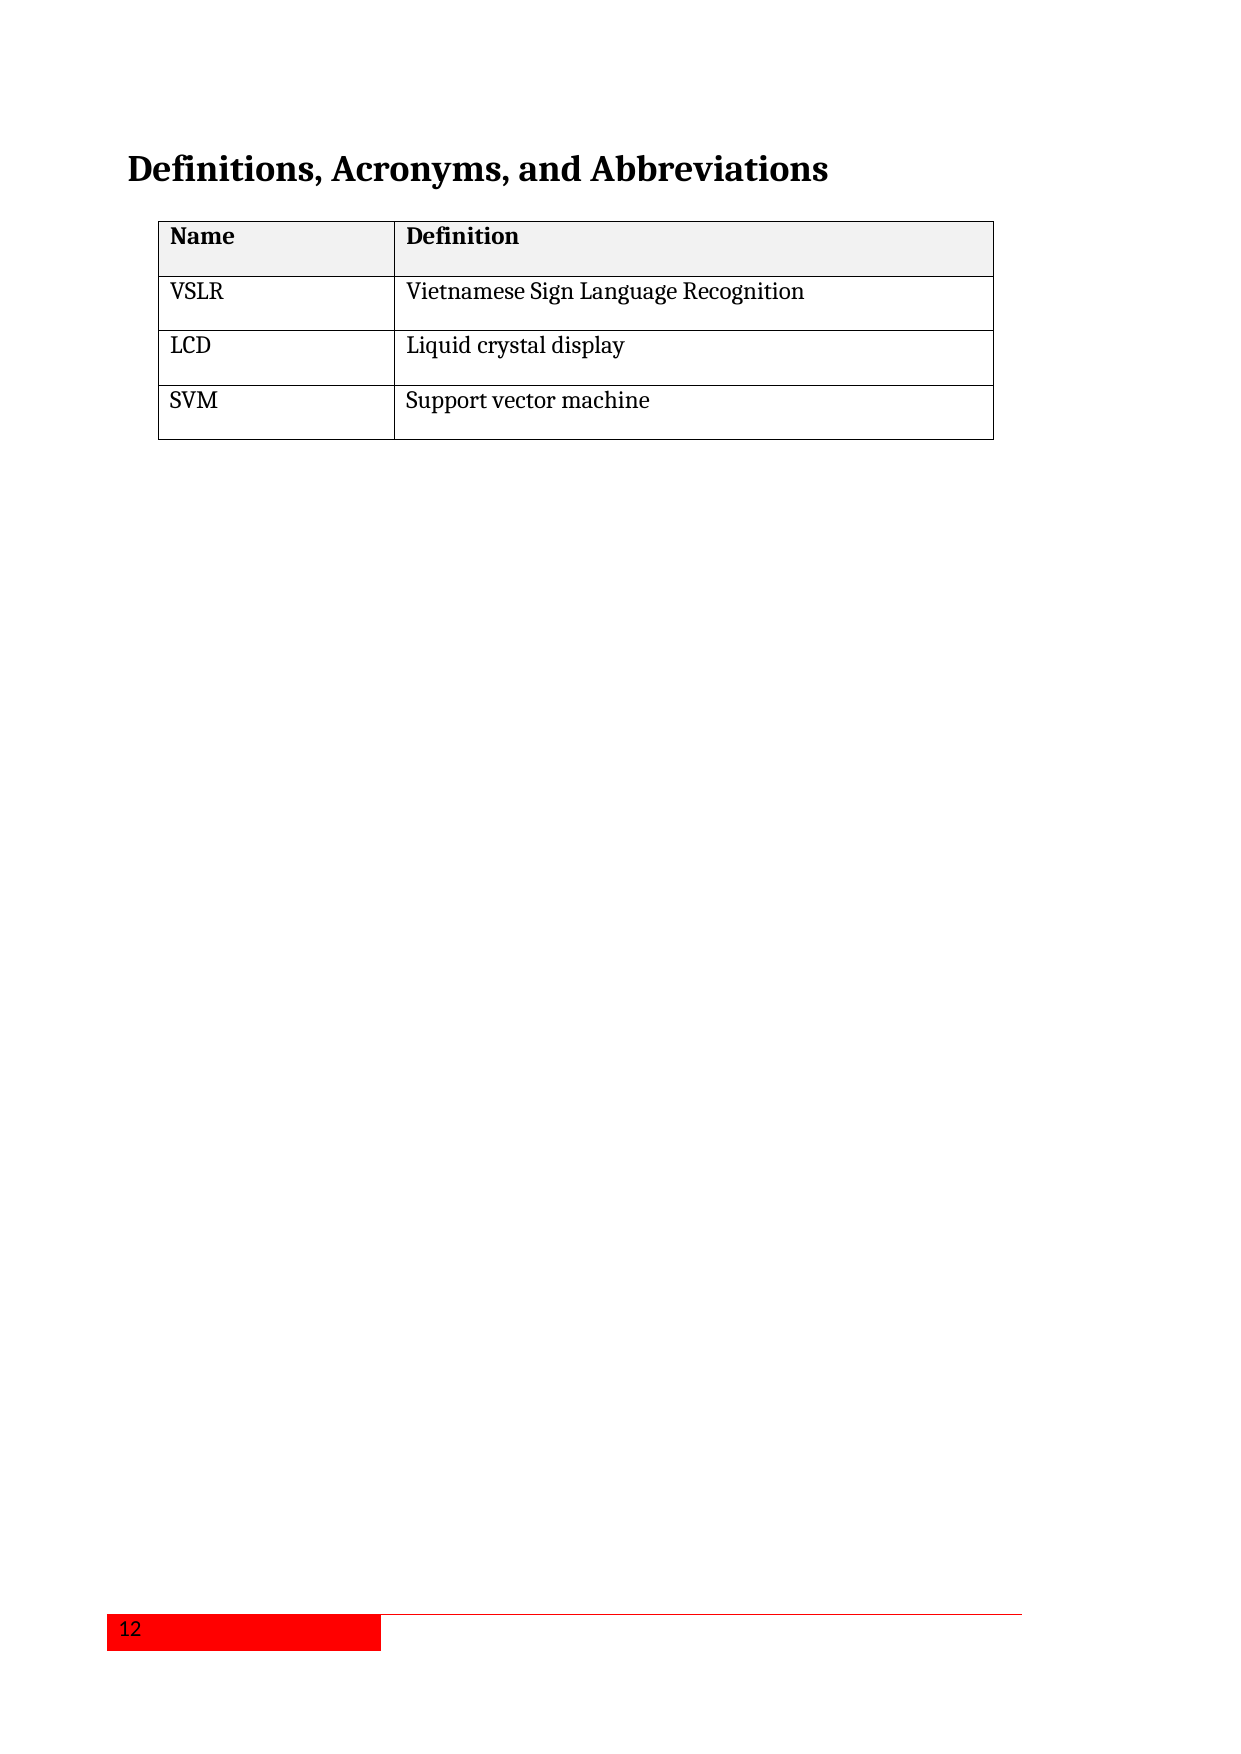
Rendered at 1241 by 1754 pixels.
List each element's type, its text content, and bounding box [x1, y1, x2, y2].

table_cell LCD [159, 331, 394, 384]
table_cell SVM [159, 386, 394, 439]
table_cell Vietnamese Sign Language Recognition [395, 277, 993, 330]
subtitle Definitions, Acronyms, and Abbreviations [127, 148, 1033, 191]
table_cell Support vector machine [395, 386, 993, 439]
table_cell Liquid crystal display [395, 331, 993, 384]
table_header Definition [395, 222, 993, 276]
table_header Name [159, 222, 394, 276]
table_cell VSLR [159, 277, 394, 330]
